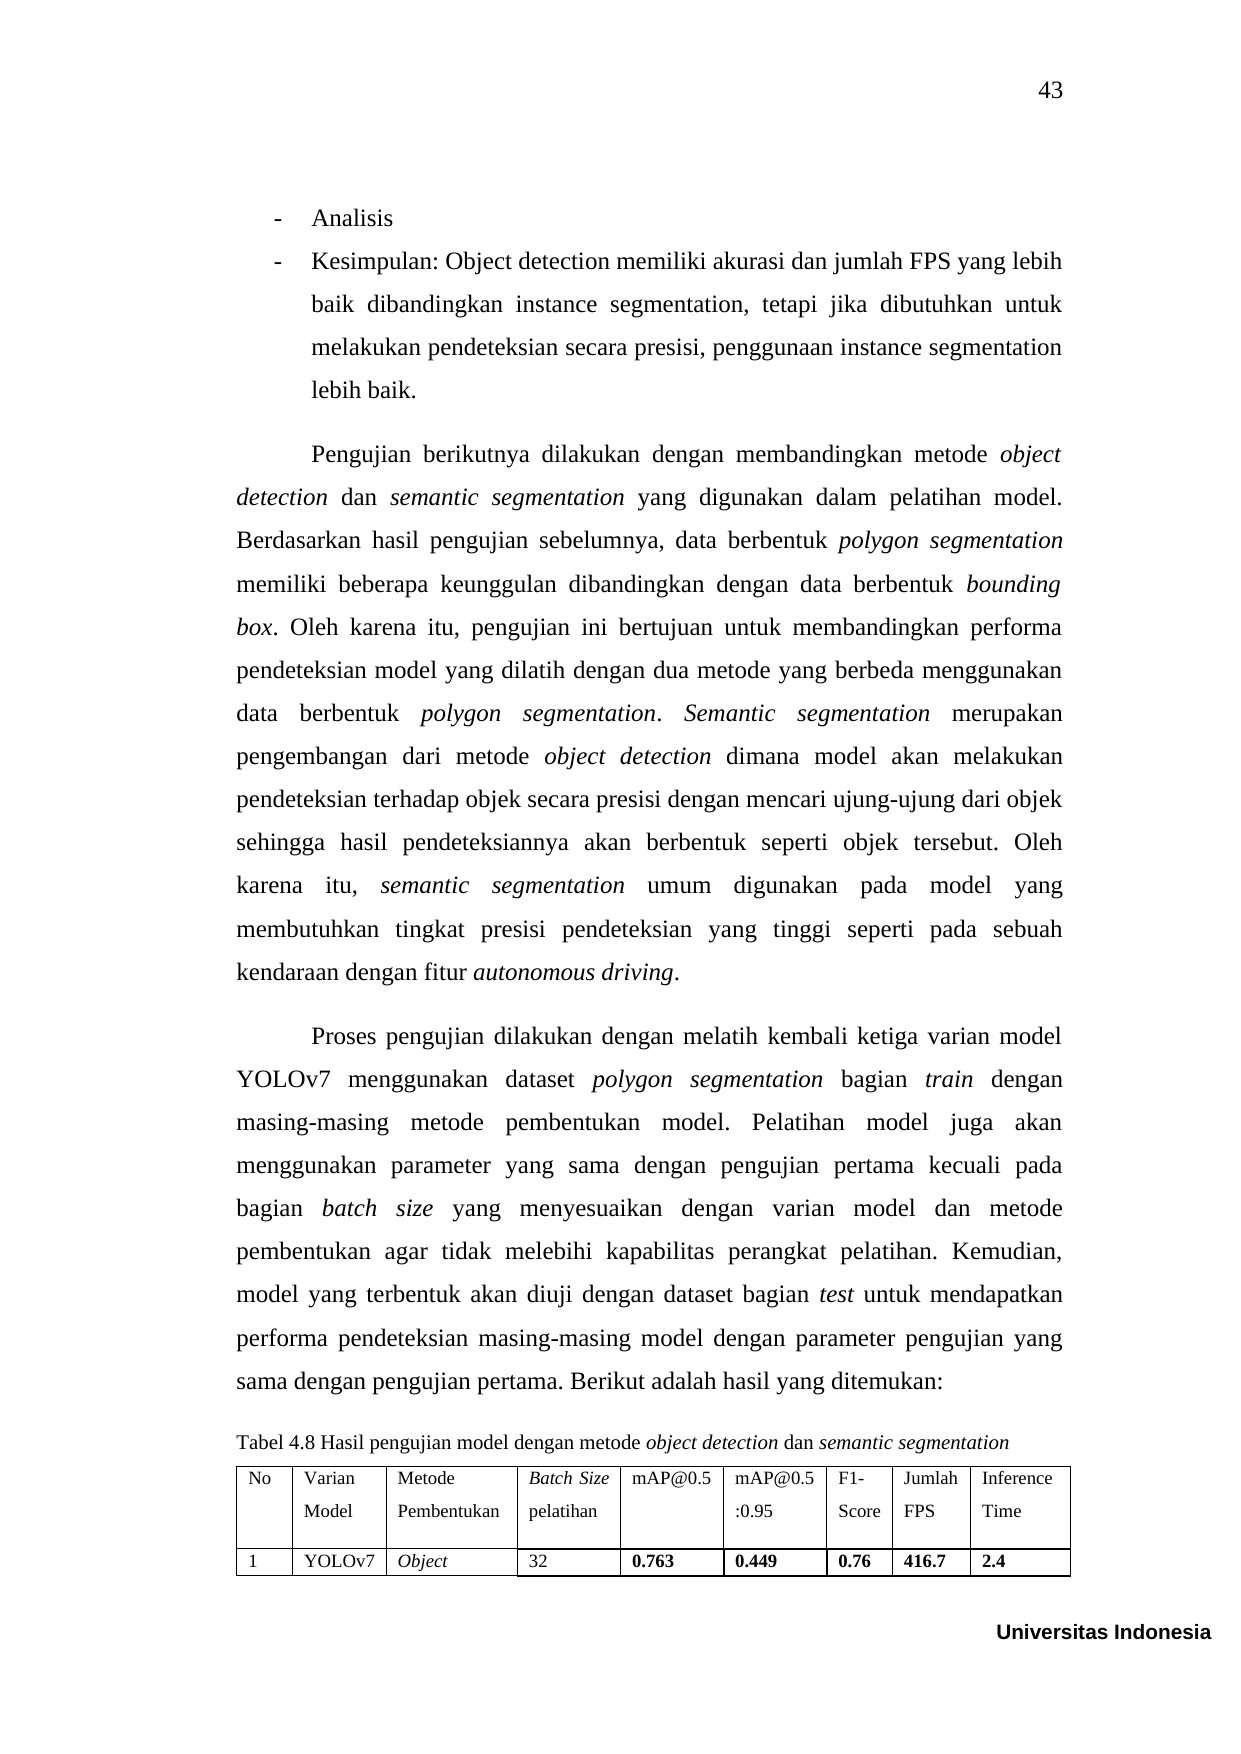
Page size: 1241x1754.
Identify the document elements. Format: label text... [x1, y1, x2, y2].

table_header mAP@0.5 [621, 1467, 723, 1548]
table_cell 0.449 [725, 1550, 826, 1575]
table_header Batch Size pelatihan [518, 1467, 620, 1548]
table_cell 0.76 [828, 1550, 892, 1575]
table_header No [237, 1467, 292, 1548]
list Analisis [274, 203, 1063, 232]
table_cell 2.4 [971, 1550, 1070, 1575]
table_header F1-Score [827, 1467, 892, 1548]
table_cell 1 [237, 1549, 292, 1575]
table_header Inference Time [971, 1467, 1070, 1548]
text Proses pengujian dilakukan dengan melatih kembali ketiga varian model YOLOv7 menggunakan dataset polygon segmentation bagian train dengan masing-masing metode pembentukan model. Pelatihan model juga akan menggunakan parameter yang sama dengan pengujian pertama kecuali pada bagian batch size yang menyesuaikan dengan varian model dan metode pembentukan agar tidak melebihi kapabilitas perangkat pelatihan. Kemudian, model yang terbentuk akan diuji dengan dataset bagian test untuk mendapatkan performa pendeteksian masing-masing model dengan parameter pengujian yang sama dengan pengujian pertama. Berikut adalah hasil yang ditemukan: [236, 1021, 1063, 1394]
list Kesimpulan: Object detection memiliki akurasi dan jumlah FPS yang lebih baik dibandingkan instance segmentation, tetapi jika dibutuhkan untuk melakukan pendeteksian secara presisi, penggunaan instance segmentation lebih baik. [274, 246, 1063, 404]
table_cell YOLOv7-Tiny [293, 1549, 386, 1575]
table_header mAP@0.5:0.95 [724, 1467, 826, 1548]
table_cell Object Detection [387, 1549, 517, 1575]
text Pengujian berikutnya dilakukan dengan membandingkan metode object detection dan semantic segmentation yang digunakan dalam pelatihan model. Berdasarkan hasil pengujian sebelumnya, data berbentuk polygon segmentation memiliki beberapa keunggulan dibandingkan dengan data berbentuk bounding box. Oleh karena itu, pengujian ini bertujuan untuk membandingkan performa pendeteksian model yang dilatih dengan dua metode yang berbeda menggunakan data berbentuk polygon segmentation. Semantic segmentation merupakan pengembangan dari metode object detection dimana model akan melakukan pendeteksian terhadap objek secara presisi dengan mencari ujung-ujung dari objek sehingga hasil pendeteksiannya akan berbentuk seperti objek tersebut. Oleh karena itu, semantic segmentation umum digunakan pada model yang membutuhkan tingkat presisi pendeteksian yang tinggi seperti pada sebuah kendaraan dengan fitur autonomous driving. [236, 439, 1063, 986]
table_header Metode Pembentukan [387, 1467, 517, 1548]
table_cell 32 [518, 1550, 620, 1575]
table_header Varian Model [293, 1467, 386, 1548]
table_header Jumlah FPS [893, 1467, 970, 1548]
table_cell 0.763 [621, 1550, 723, 1575]
table_cell 416.7 [893, 1550, 970, 1575]
